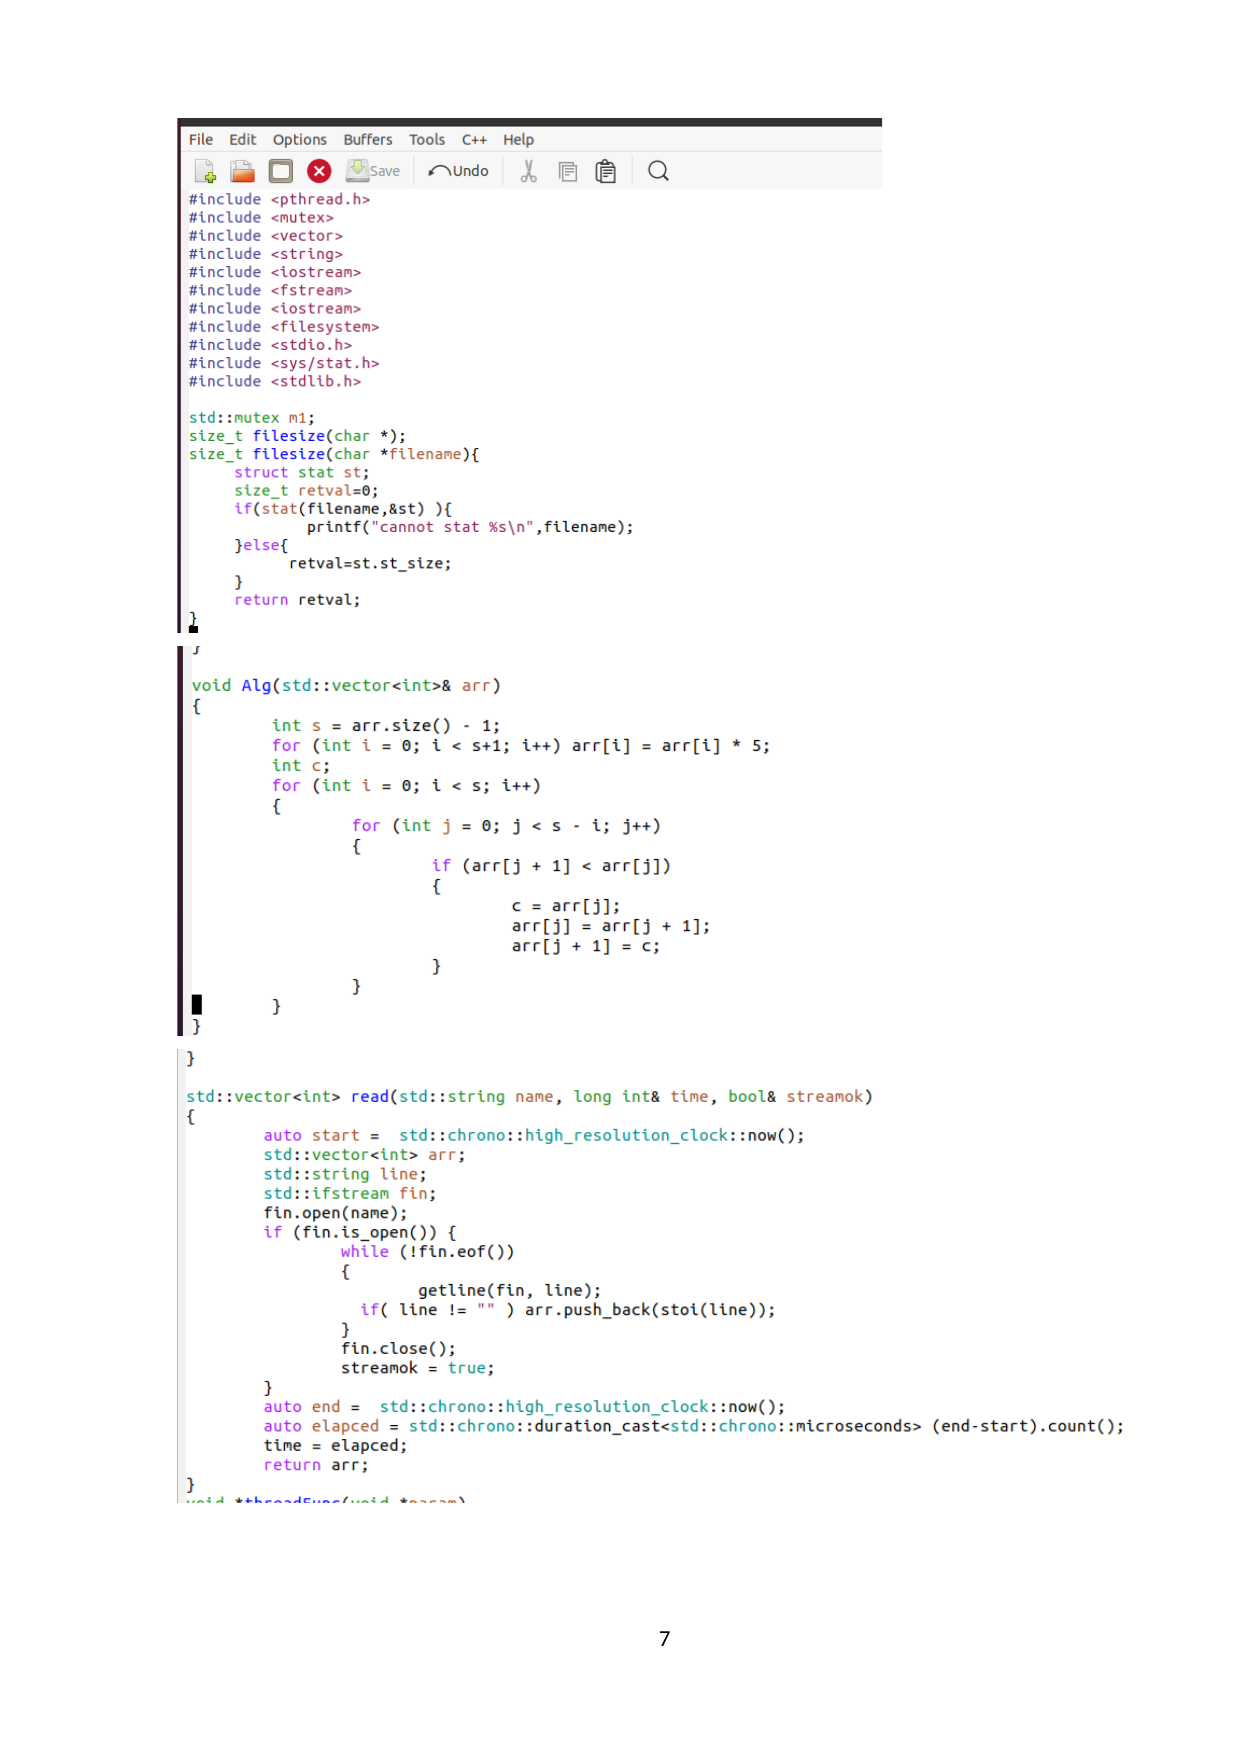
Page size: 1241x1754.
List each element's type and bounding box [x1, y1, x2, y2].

picture [177, 646, 1018, 1036]
picture [177, 118, 883, 633]
picture [177, 1049, 1140, 1503]
